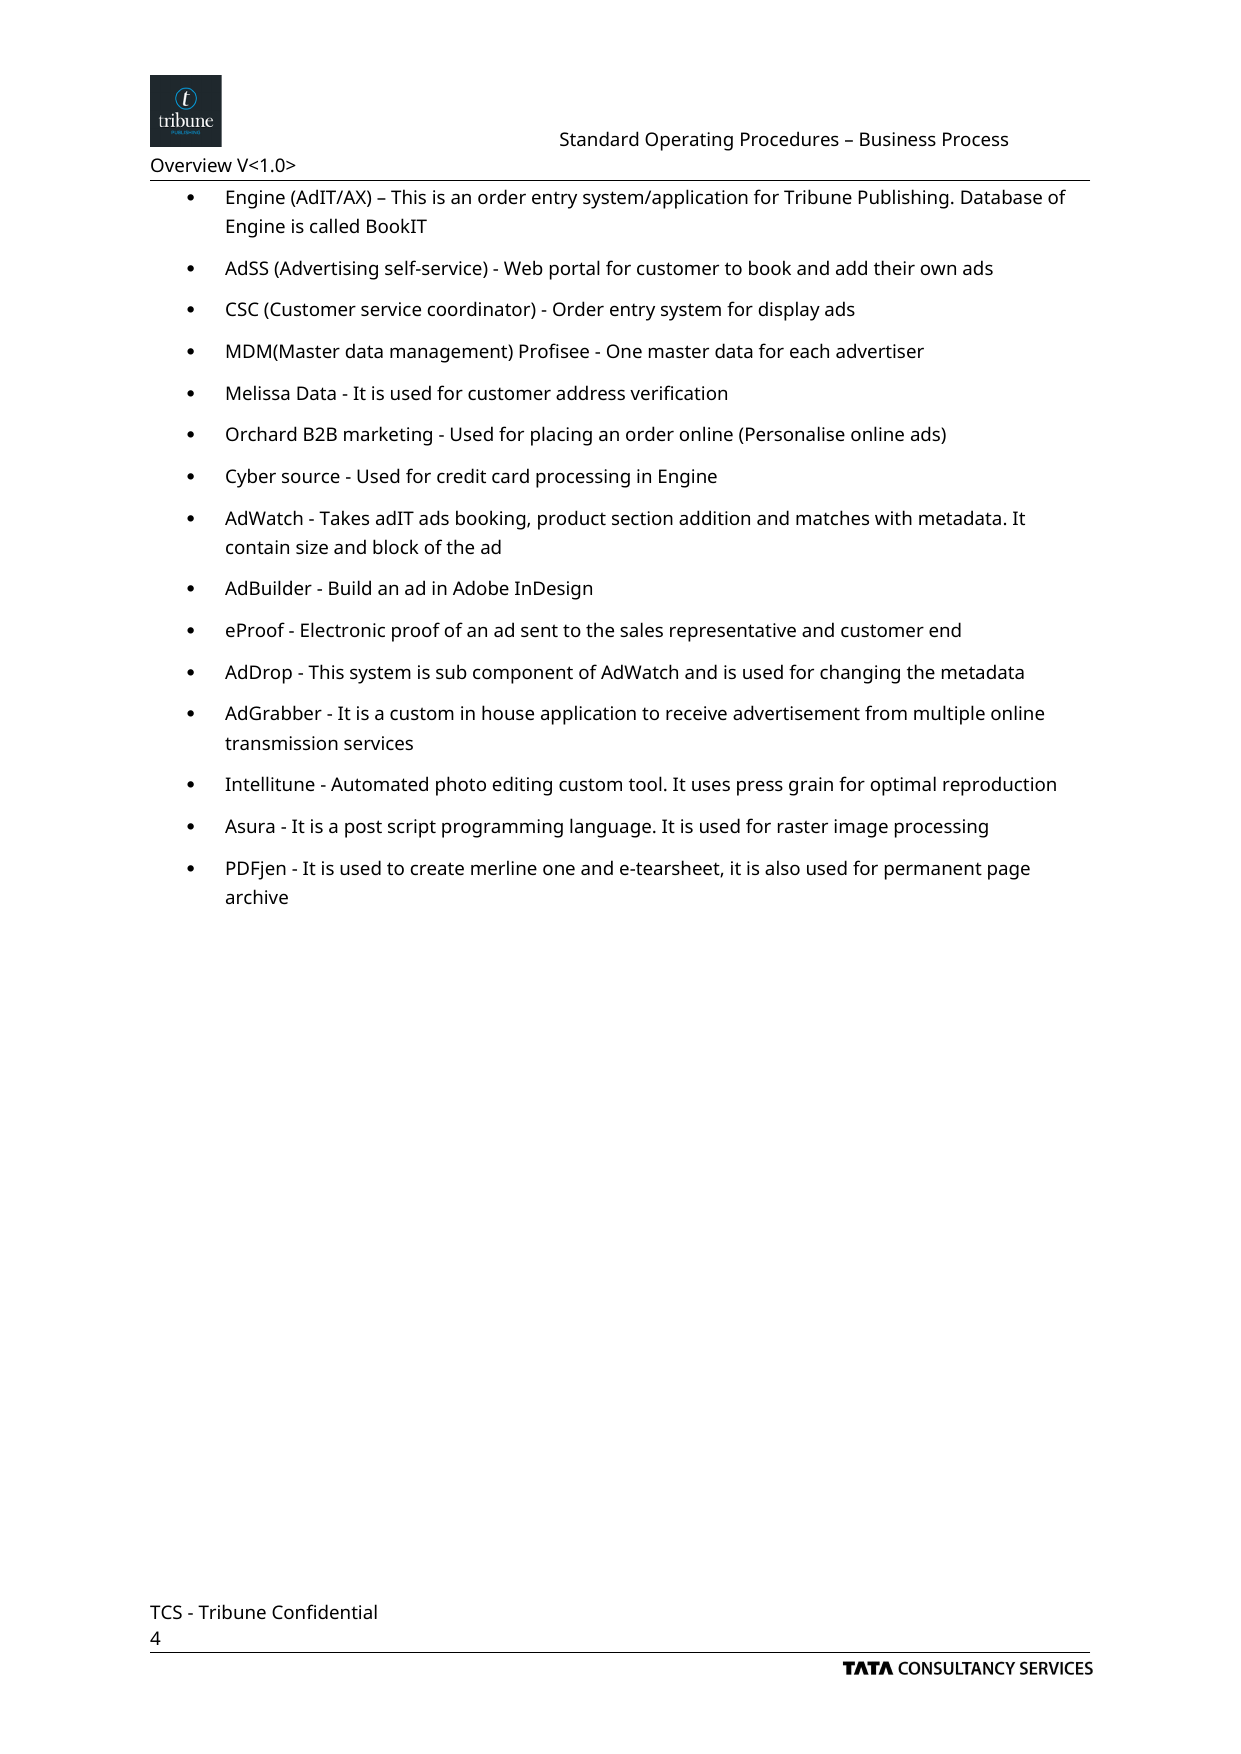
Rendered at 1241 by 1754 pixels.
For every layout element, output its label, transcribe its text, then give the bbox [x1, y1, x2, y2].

list AdDrop - This system is sub component of AdWatch and is used for changing the metadata [187, 656, 1090, 685]
list AdGrabber - It is a custom in house application to receive advertisement from multiple online transmission services [187, 697, 1090, 756]
picture [842, 1661, 1093, 1675]
list PDFjen - It is used to create merline one and e-tearsheet, it is also used for permanent page archive [187, 852, 1090, 910]
list Intellitune - Automated photo editing custom tool. It uses press grain for optimal reproduction [187, 768, 1090, 797]
list Orchard B2B marketing - Used for placing an order online (Personalise online ads) [187, 418, 1090, 447]
list Cyber source - Used for credit card processing in Engine [187, 460, 1090, 489]
list AdWatch - Takes adIT ads booking, product section addition and matches with metadata. It contain size and block of the ad [187, 502, 1090, 560]
list Engine (AdIT/AX) – This is an order entry system/application for Tribune Publishing. Database of Engine is called BookIT [187, 181, 1090, 239]
list MDM(Master data management) Profisee - One master data for each advertiser [187, 335, 1090, 364]
list AdBuilder - Build an ad in Adobe InDesign [187, 572, 1090, 602]
list Melissa Data - It is used for customer address verification [187, 377, 1090, 406]
list AdSS (Advertising self-service) - Web portal for customer to book and add their own ads [187, 252, 1090, 281]
list eProof - Electronic proof of an ad sent to the sales representative and customer end [187, 614, 1090, 643]
list CSC (Customer service coordinator) - Order entry system for display ads [187, 293, 1090, 322]
picture [150, 75, 222, 147]
list Asura - It is a post script programming language. It is used for raster image processing [187, 810, 1090, 839]
